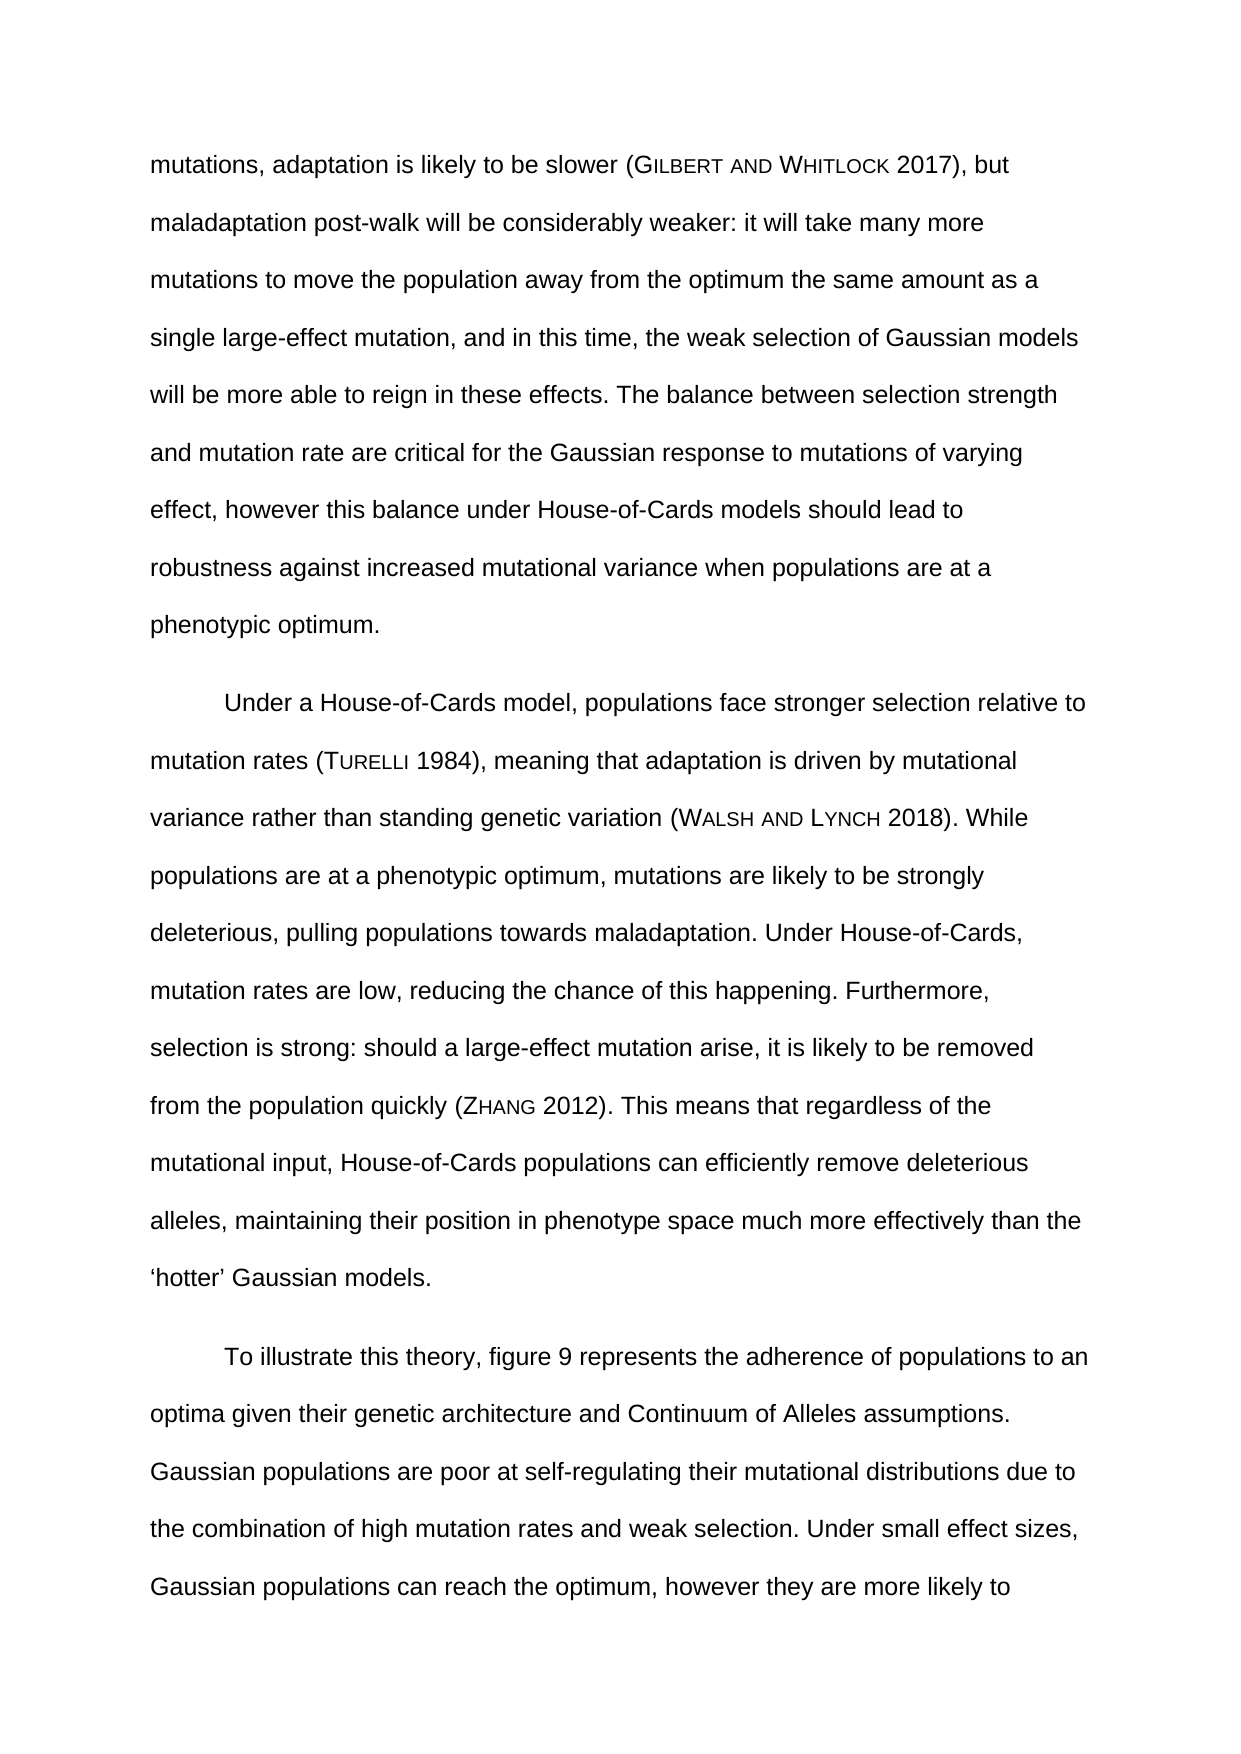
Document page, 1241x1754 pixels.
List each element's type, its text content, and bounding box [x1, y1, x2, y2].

text Under a House-of-Cards model, populations face stronger selection relative to mutation rates (Turelli 1984), meaning that adaptation is driven by mutational variance rather than standing genetic variation (Walsh and Lynch 2018). While populations are at a phenotypic optimum, mutations are likely to be strongly deleterious, pulling populations towards maladaptation. Under House-of-Cards, mutation rates are low, reducing the chance of this happening. Furthermore, selection is strong: should a large-effect mutation arise, it is likely to be removed from the population quickly (Zhang 2012). This means that regardless of the mutational input, House-of-Cards populations can efficiently remove deleterious alleles, maintaining their position in phenotype space much more effectively than the ‘hotter’ Gaussian models. [150, 688, 1090, 1292]
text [150, 150, 1090, 639]
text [150, 1342, 1090, 1600]
